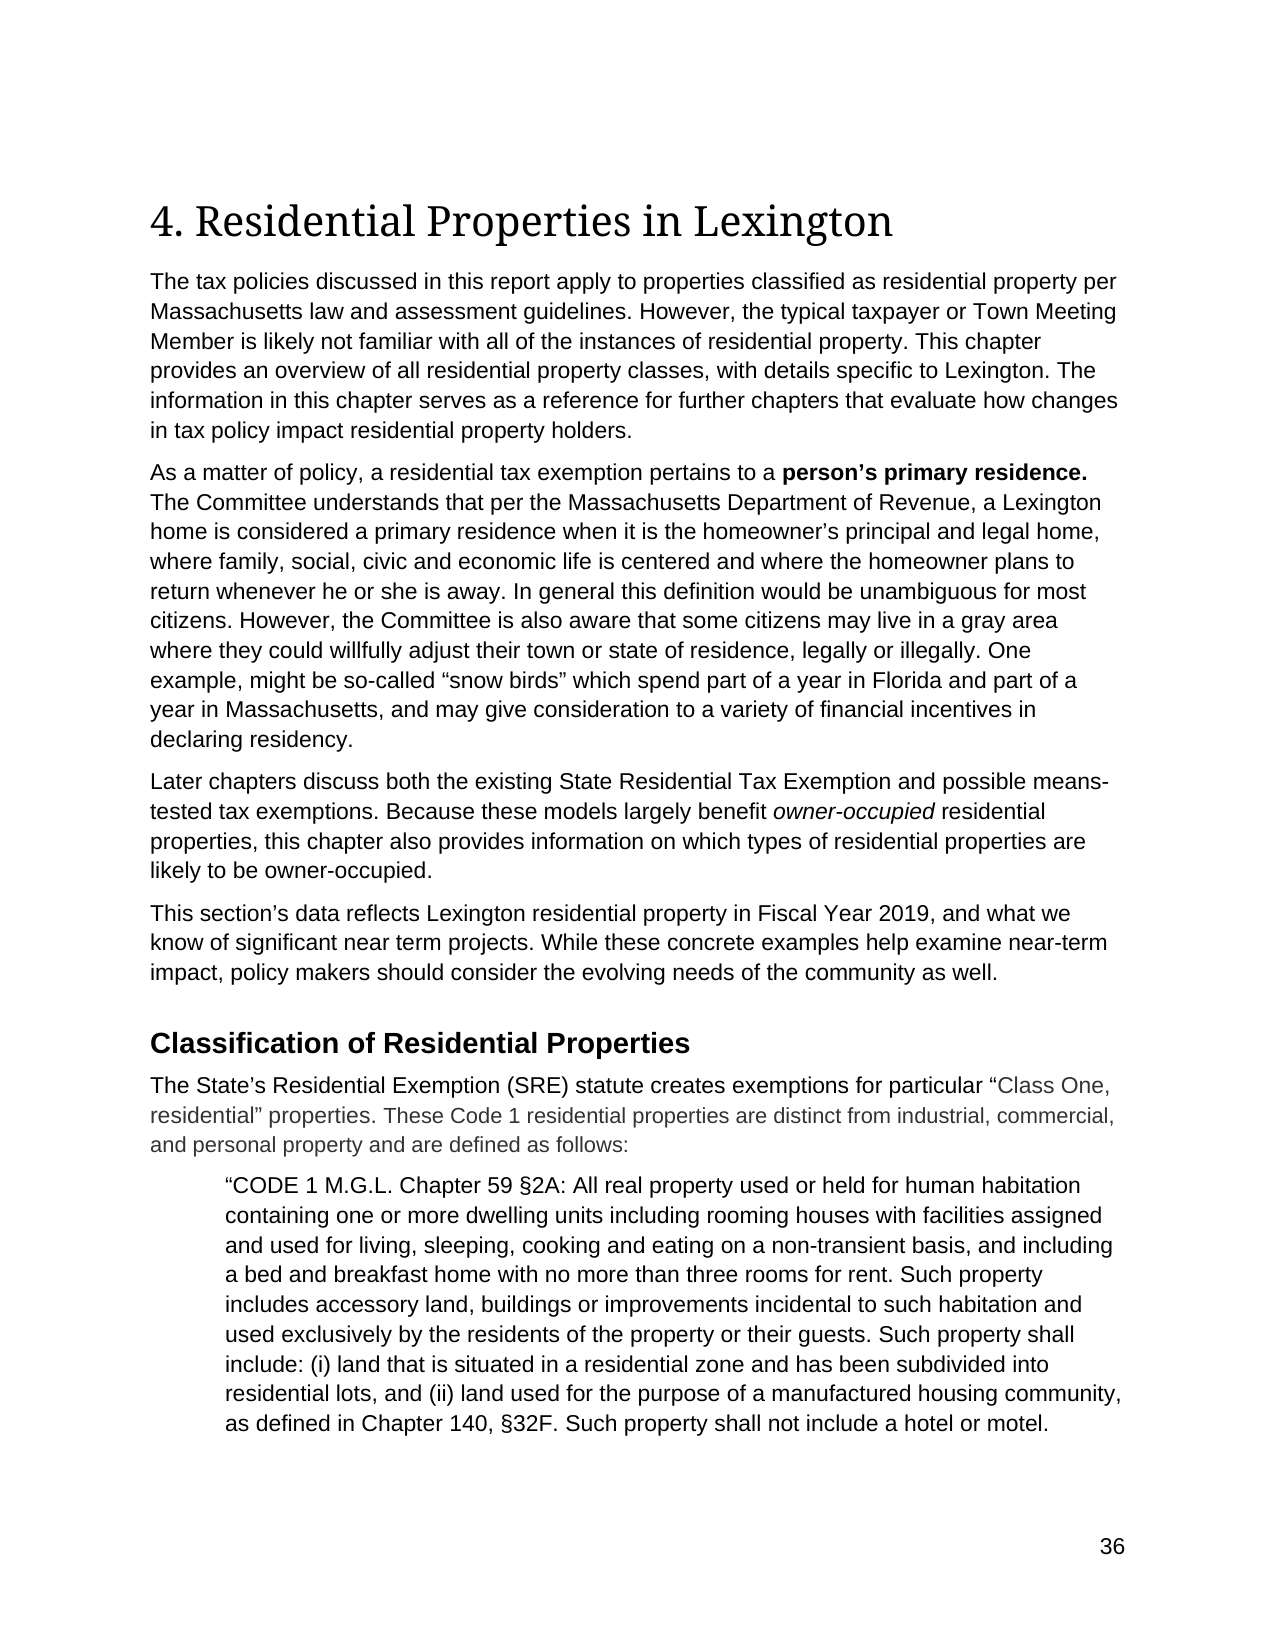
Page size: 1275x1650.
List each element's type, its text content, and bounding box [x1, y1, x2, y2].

text This section’s data reflects Lexington residential property in Fiscal Year 2019, and what we know of significant near term projects. While these concrete examples help examine near-term impact, policy makers should consider the evolving needs of the community as well. [150, 899, 1125, 985]
text As a matter of policy, a residential tax exemption pertains to a person’s primary residence. The Committee understands that per the Massachusetts Department of Revenue, a Lexington home is considered a primary residence when it is the homeowner’s principal and legal home, where family, social, civic and economic life is centered and where the homeowner plans to return whenever he or she is away. In general this definition would be unambiguous for most citizens. However, the Committee is also aware that some citizens may live in a gray area where they could willfully adjust their town or state of residence, legally or illegally. One example, might be so-called “snow birds” which spend part of a year in Florida and part of a year in Massachusetts, and may give consideration to a variety of financial incentives in declaring residency. [150, 459, 1125, 752]
text Later chapters discuss both the existing State Residential Tax Exemption and possible means-tested tax exemptions. Because these models largely benefit owner-occupied residential properties, this chapter also provides information on which types of residential properties are likely to be owner-occupied. [150, 768, 1125, 884]
text The State’s Residential Exemption (SRE) statute creates exemptions for particular “Class One, residential” properties. These Code 1 residential properties are distinct from industrial, commercial, and personal property and are defined as follows: [150, 1072, 1125, 1157]
text “CODE 1 M.G.L. Chapter 59 §2A: All real property used or held for human habitation containing one or more dwelling units including rooming houses with facilities assigned and used for living, sleeping, cooking and eating on a non-transient basis, and including a bed and breakfast home with no more than three rooms for rent. Such property includes accessory land, buildings or improvements incidental to such habitation and used exclusively by the residents of the property or their guests. Such property shall include: (i) land that is situated in a residential zone and has been subdivided into residential lots, and (ii) land used for the purpose of a manufactured housing community, as defined in Chapter 140, §32F. Such property shall not include a hotel or motel. [225, 1172, 1125, 1436]
text The tax policies discussed in this report apply to properties classified as residential property per Massachusetts law and assessment guidelines. However, the typical taxpayer or Town Meeting Member is likely not familiar with all of the instances of residential property. This chapter provides an overview of all residential property classes, with details specific to Lexington. The information in this chapter serves as a reference for further chapters that evaluate how changes in tax policy impact residential property holders. [150, 268, 1125, 443]
subtitle Classification of Residential Properties [150, 1026, 1125, 1059]
subtitle 4. Residential Properties in Lexington [150, 192, 1125, 248]
